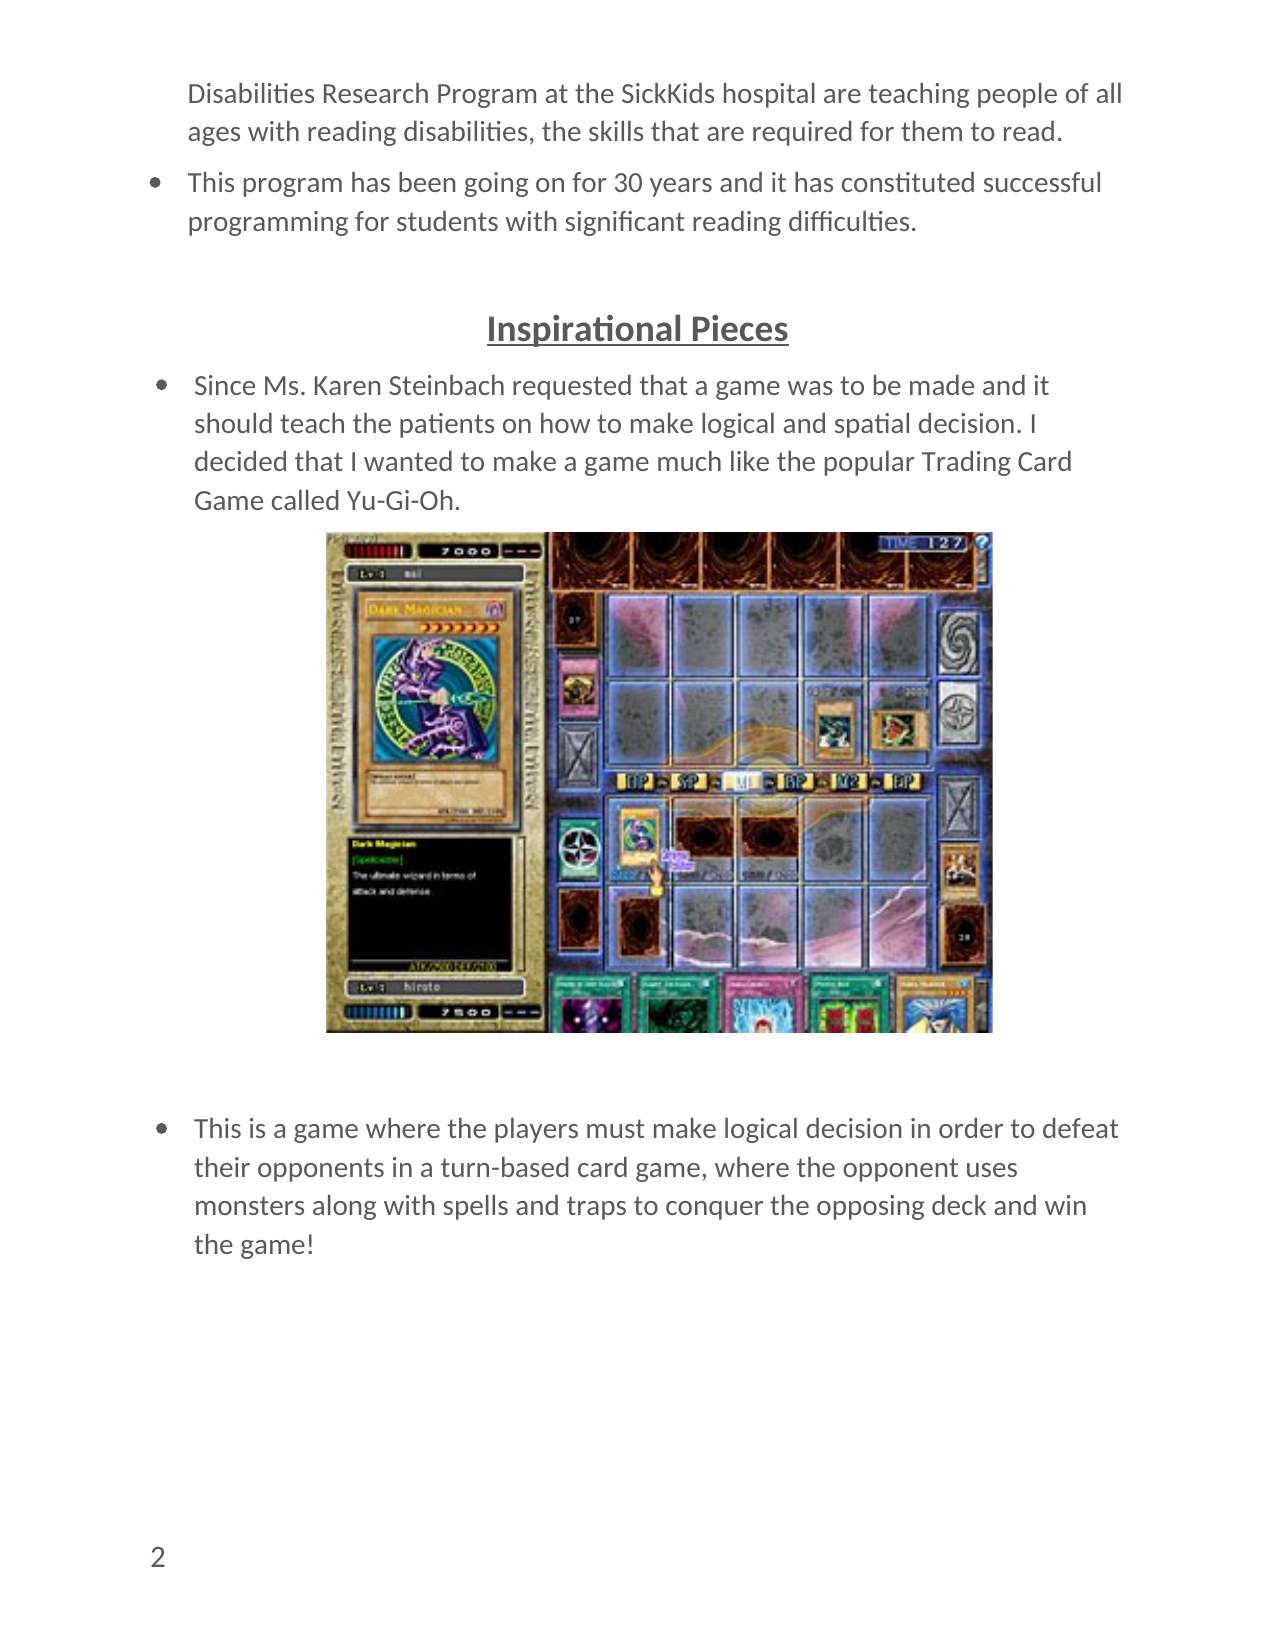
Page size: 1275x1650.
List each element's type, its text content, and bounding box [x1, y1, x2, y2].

picture [326, 532, 993, 1033]
list Since Ms. Karen Steinbach requested that a game was to be made and it should teach the patients on how to make logical and spatial decision. I decided that I wanted to make a game much like the popular Trading Card Game called Yu-Gi-Oh. [156, 367, 1125, 518]
list This is a game where the players must make logical decision in order to defeat their opponents in a turn-based card game, where the opponent uses monsters along with spells and traps to conquer the opposing deck and win the game! [156, 1110, 1125, 1261]
list This program has been going on for 30 years and it has constituted successful programming for students with significant reading difficulties. [150, 164, 1125, 238]
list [150, 75, 1125, 149]
list Inspirational Pieces [150, 305, 1125, 351]
